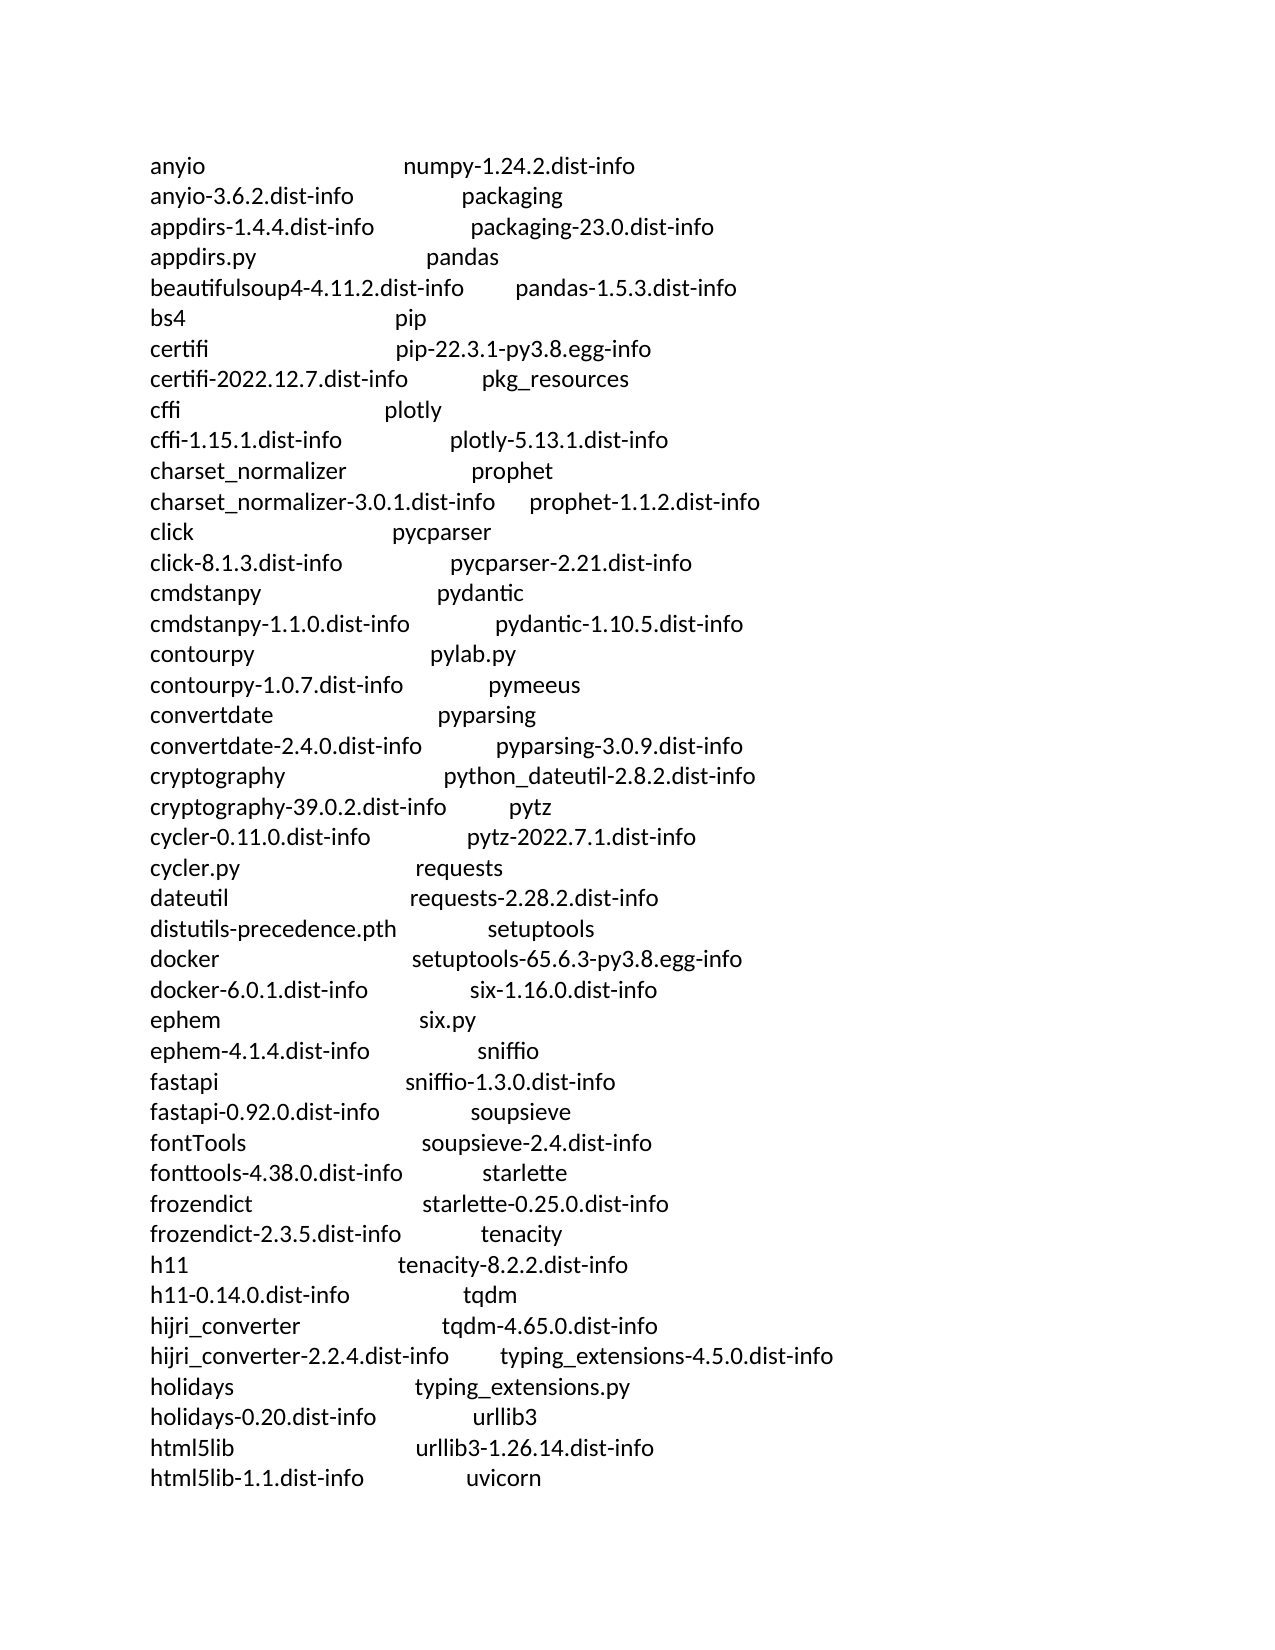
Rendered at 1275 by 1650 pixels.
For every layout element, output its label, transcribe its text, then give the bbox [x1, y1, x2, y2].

text charset_normalizer-3.0.1.dist-info prophet-1.1.2.dist-info [150, 486, 1125, 516]
text hijri_converter-2.2.4.dist-info typing_extensions-4.5.0.dist-info [150, 1340, 1125, 1371]
text beautifulsoup4-4.11.2.dist-info pandas-1.5.3.dist-info [150, 272, 1125, 303]
text fontTools soupsieve-2.4.dist-info [150, 1127, 1125, 1157]
text convertdate-2.4.0.dist-info pyparsing-3.0.9.dist-info [150, 730, 1125, 760]
text distutils-precedence.pth setuptools [150, 913, 1125, 943]
text cycler-0.11.0.dist-info pytz-2022.7.1.dist-info [150, 821, 1125, 852]
text fonttools-4.38.0.dist-info starlette [150, 1157, 1125, 1188]
text html5lib-1.1.dist-info uvicorn [150, 1462, 1125, 1493]
text cffi-1.15.1.dist-info plotly-5.13.1.dist-info [150, 425, 1125, 455]
text convertdate pyparsing [150, 699, 1125, 730]
text cryptography python_dateutil-2.8.2.dist-info [150, 760, 1125, 791]
text h11 tenacity-8.2.2.dist-info [150, 1249, 1125, 1279]
text cmdstanpy-1.1.0.dist-info pydantic-1.10.5.dist-info [150, 608, 1125, 638]
text contourpy pylab.py [150, 638, 1125, 669]
text anyio numpy-1.24.2.dist-info [150, 150, 1125, 181]
text hijri_converter tqdm-4.65.0.dist-info [150, 1310, 1125, 1340]
text cffi plotly [150, 394, 1125, 425]
text holidays-0.20.dist-info urllib3 [150, 1401, 1125, 1432]
text fastapi sniffio-1.3.0.dist-info [150, 1066, 1125, 1096]
text click pycparser [150, 516, 1125, 547]
text appdirs-1.4.4.dist-info packaging-23.0.dist-info [150, 211, 1125, 242]
text cryptography-39.0.2.dist-info pytz [150, 791, 1125, 821]
text certifi-2022.12.7.dist-info pkg_resources [150, 364, 1125, 394]
text html5lib urllib3-1.26.14.dist-info [150, 1432, 1125, 1462]
text frozendict starlette-0.25.0.dist-info [150, 1188, 1125, 1218]
text docker-6.0.1.dist-info six-1.16.0.dist-info [150, 974, 1125, 1004]
text click-8.1.3.dist-info pycparser-2.21.dist-info [150, 547, 1125, 577]
text bs4 pip [150, 303, 1125, 333]
text anyio-3.6.2.dist-info packaging [150, 181, 1125, 211]
text contourpy-1.0.7.dist-info pymeeus [150, 669, 1125, 699]
text frozendict-2.3.5.dist-info tenacity [150, 1218, 1125, 1249]
text cmdstanpy pydantic [150, 577, 1125, 608]
text h11-0.14.0.dist-info tqdm [150, 1279, 1125, 1310]
text docker setuptools-65.6.3-py3.8.egg-info [150, 943, 1125, 974]
text certifi pip-22.3.1-py3.8.egg-info [150, 333, 1125, 364]
text cycler.py requests [150, 852, 1125, 882]
text fastapi-0.92.0.dist-info soupsieve [150, 1096, 1125, 1127]
text ephem-4.1.4.dist-info sniffio [150, 1035, 1125, 1066]
text dateutil requests-2.28.2.dist-info [150, 882, 1125, 913]
text ephem six.py [150, 1004, 1125, 1035]
text appdirs.py pandas [150, 242, 1125, 272]
text holidays typing_extensions.py [150, 1371, 1125, 1401]
text charset_normalizer prophet [150, 455, 1125, 486]
